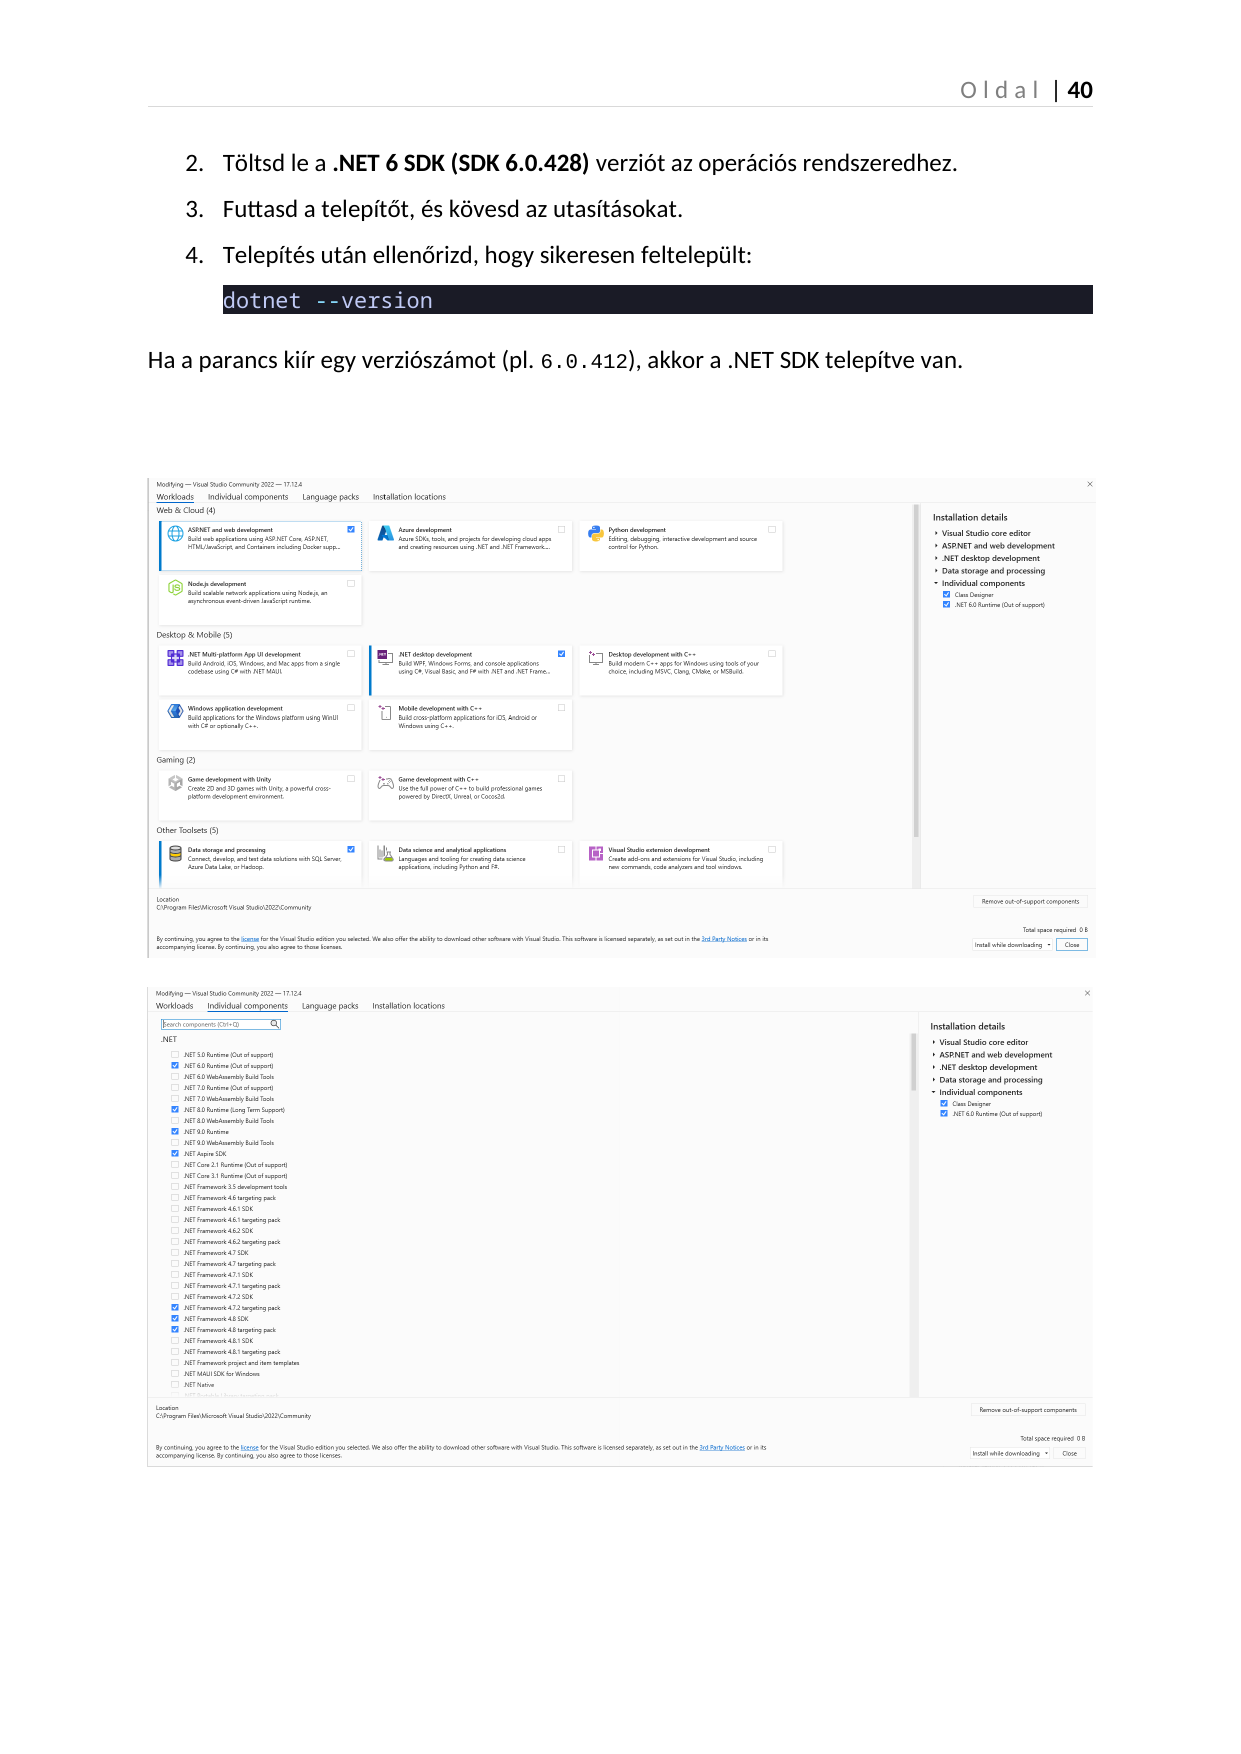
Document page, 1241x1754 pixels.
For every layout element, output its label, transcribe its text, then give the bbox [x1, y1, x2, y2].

picture [147, 987, 1093, 1467]
text Ha a parancs kiír egy verziószámot (pl. 6.0.412), akkor a .NET SDK telepítve van. [148, 344, 1093, 374]
list Futtasd a telepítőt, és kövesd az utasításokat. [185, 193, 1093, 224]
picture [147, 478, 1096, 958]
list Telepítés után ellenőrizd, hogy sikeresen feltelepült: [185, 239, 1093, 269]
list Töltsd le a .NET 6 SDK (SDK 6.0.428) verziót az operációs rendszeredhez. [185, 148, 1093, 178]
list dotnet --version [223, 285, 1093, 314]
